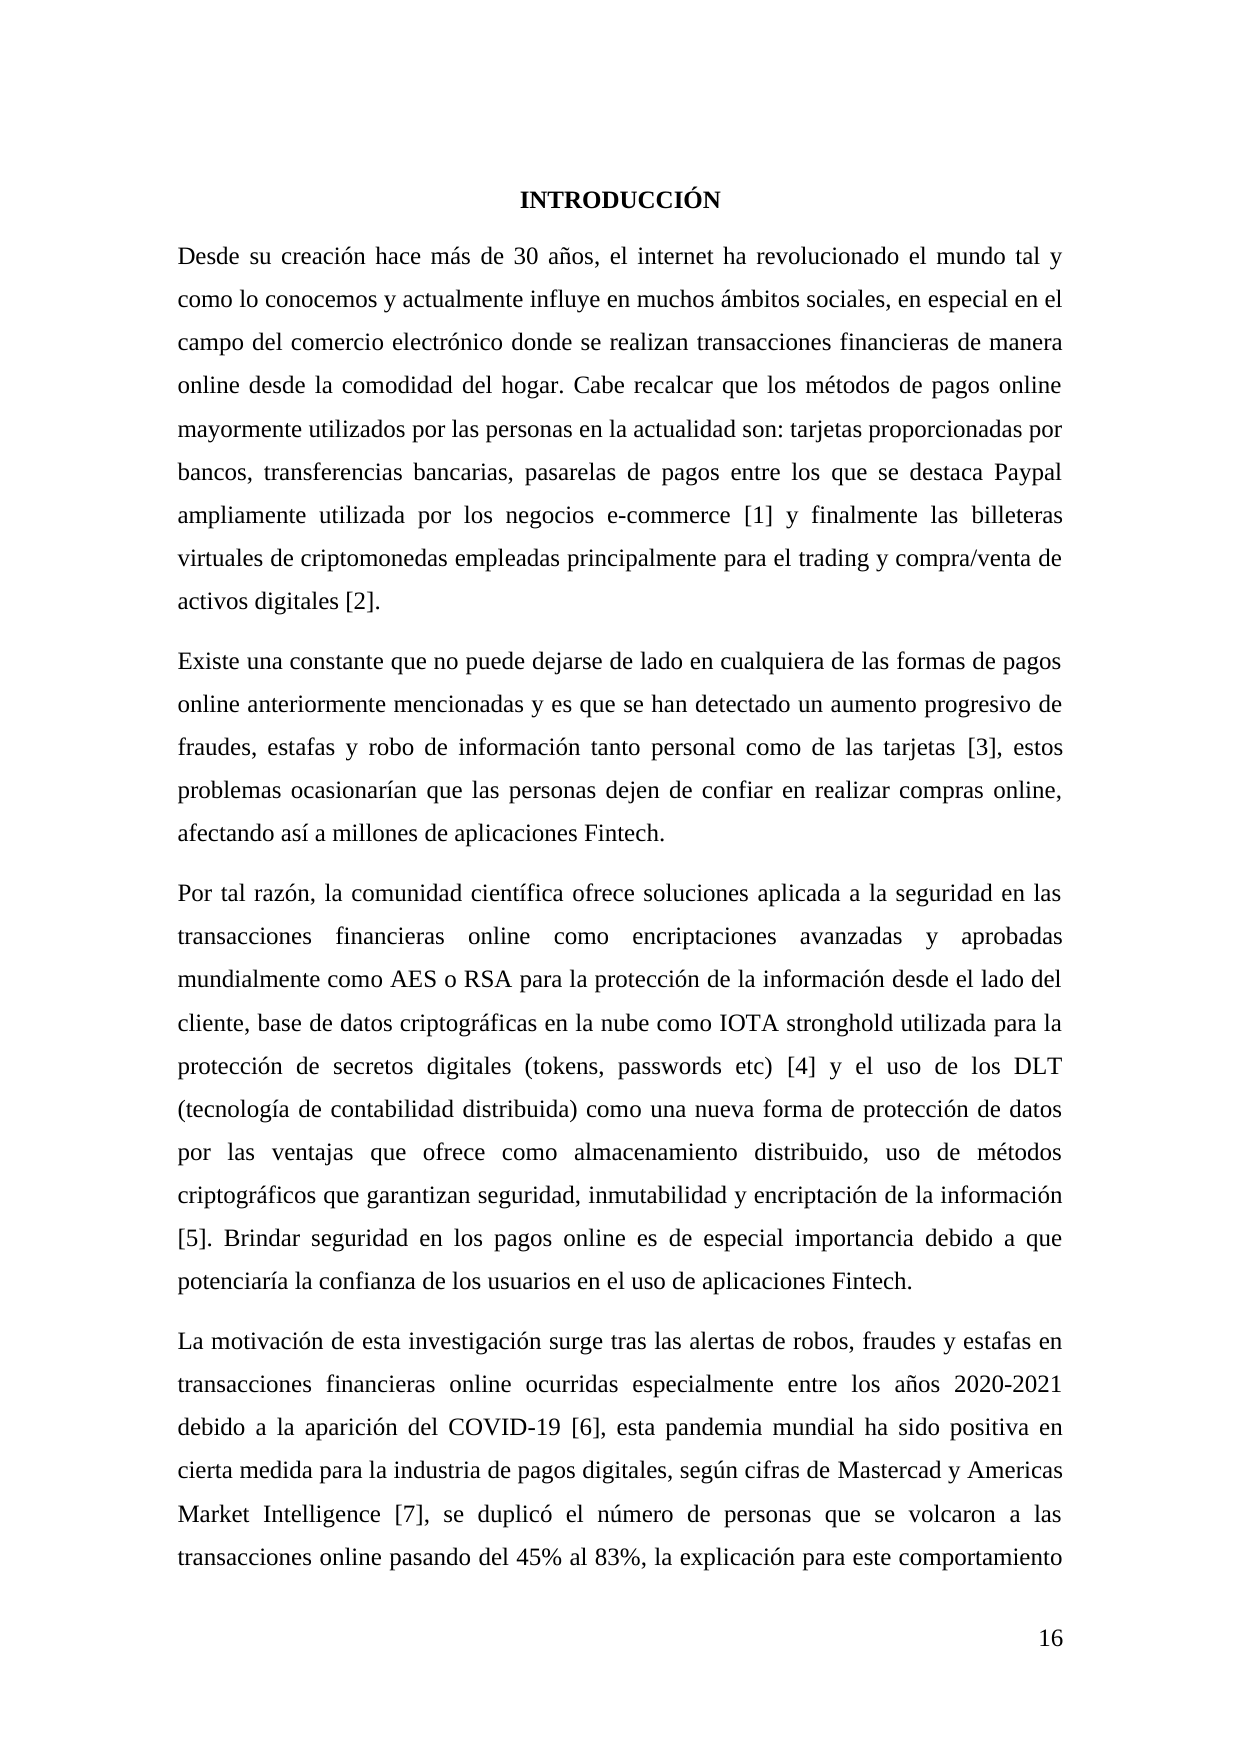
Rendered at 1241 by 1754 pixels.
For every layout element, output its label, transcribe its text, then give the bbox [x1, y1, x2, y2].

text INTRODUCCIÓN [177, 185, 1063, 214]
text Por tal razón, la comunidad científica ofrece soluciones aplicada a la seguridad en las transacciones financieras online como encriptaciones avanzadas y aprobadas mundialmente como AES o RSA para la protección de la información desde el lado del cliente, base de datos criptográficas en la nube como IOTA stronghold utilizada para la protección de secretos digitales (tokens, passwords etc) y el uso de los DLT (tecnología de contabilidad distribuida) como una nueva forma de protección de datos por las ventajas que ofrece como almacenamiento distribuido, uso de métodos criptográficos que garantizan seguridad, inmutabilidad y encriptación de la información . Brindar seguridad en los pagos online es de especial importancia debido a que potenciaría la confianza de los usuarios en el uso de aplicaciones Fintech. [177, 878, 1063, 1295]
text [177, 1326, 1063, 1571]
text Existe una constante que no puede dejarse de lado en cualquiera de las formas de pagos online anteriormente mencionadas y es que se han detectado un aumento progresivo de fraudes, estafas y robo de información tanto personal como de las tarjetas , estos problemas ocasionarían que las personas dejen de confiar en realizar compras online, afectando así a millones de aplicaciones Fintech. [177, 646, 1063, 847]
text Desde su creación hace más de 30 años, el internet ha revolucionado el mundo tal y como lo conocemos y actualmente influye en muchos ámbitos sociales, en especial en el campo del comercio electrónico donde se realizan transacciones financieras de manera online desde la comodidad del hogar. Cabe recalcar que los métodos de pagos online mayormente utilizados por las personas en la actualidad son: tarjetas proporcionadas por bancos, transferencias bancarias, pasarelas de pagos entre los que se destaca Paypal ampliamente utilizada por los negocios e-commerce y finalmente las billeteras virtuales de criptomonedas empleadas principalmente para el trading y compra/venta de activos digitales . [177, 241, 1063, 615]
